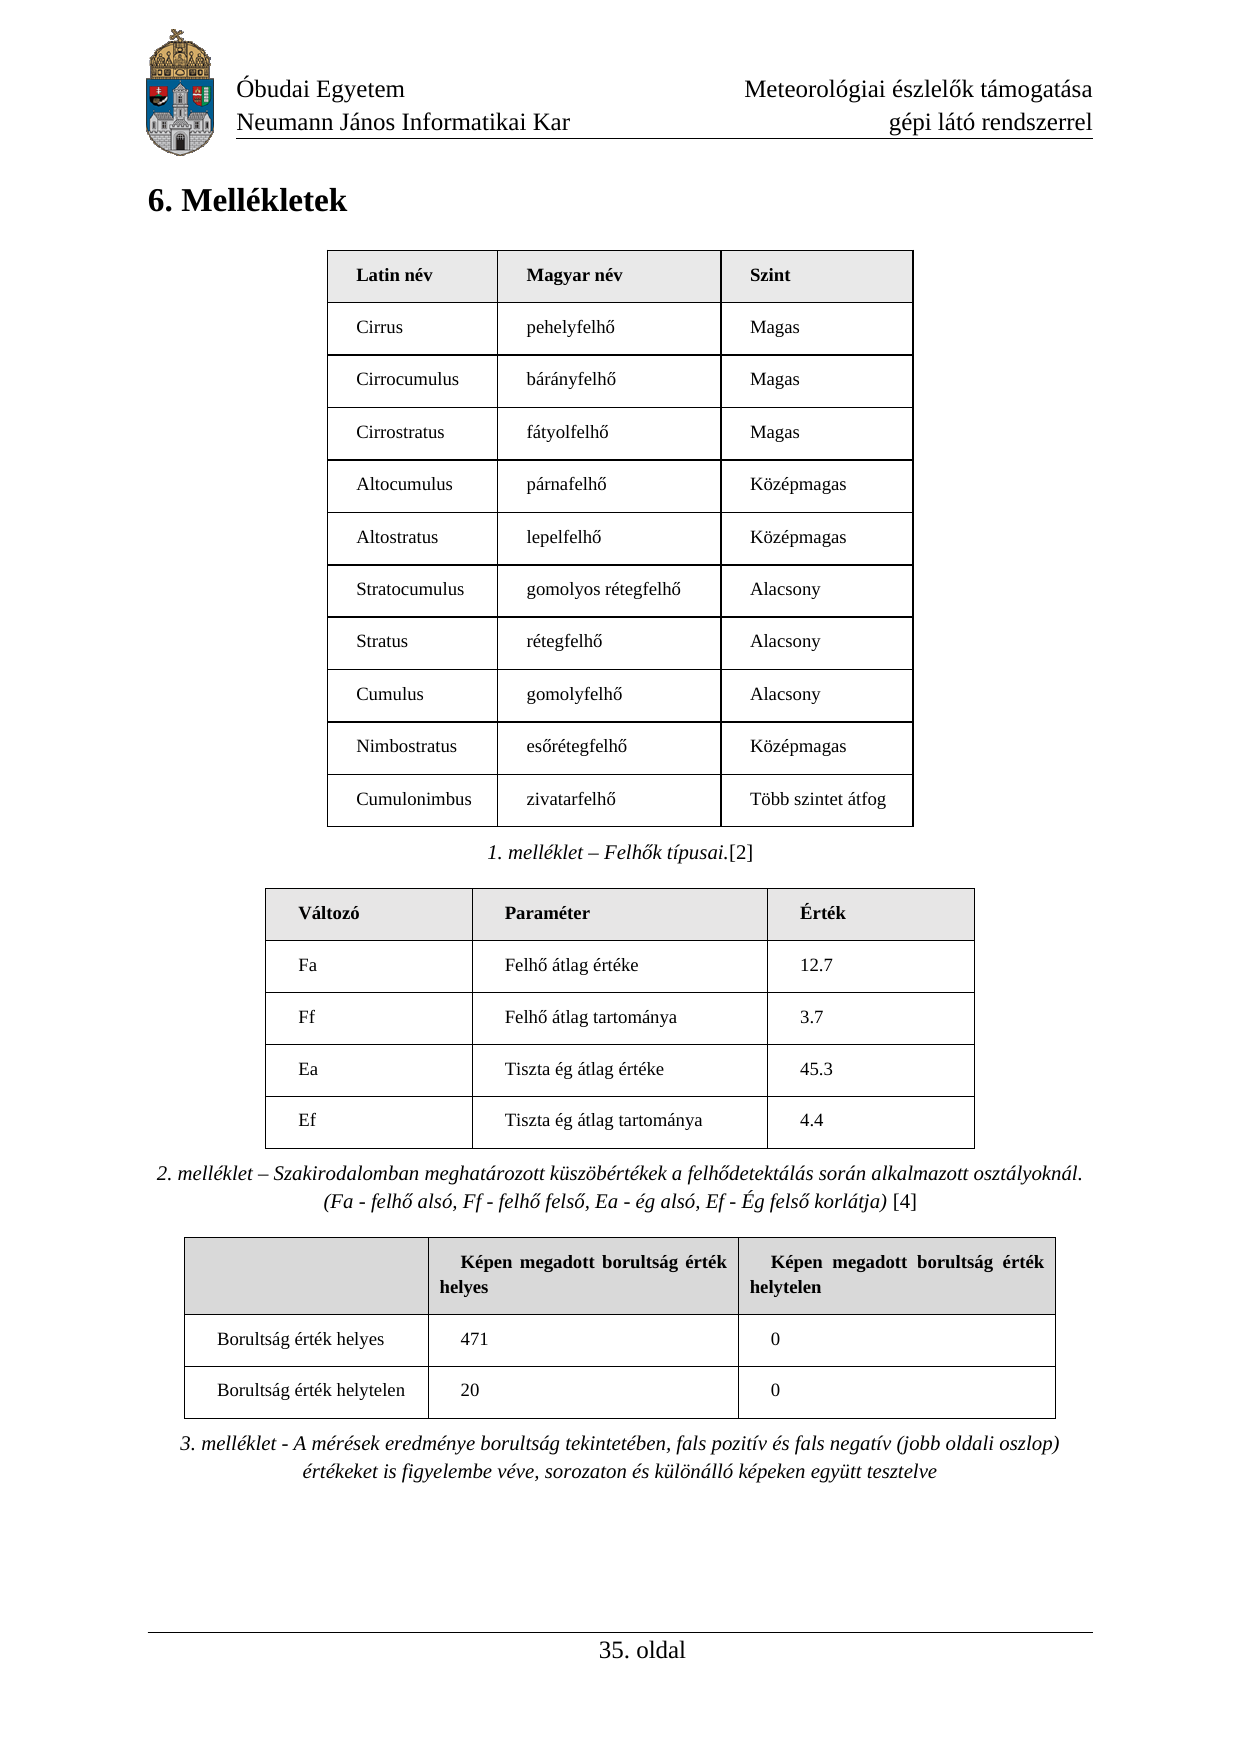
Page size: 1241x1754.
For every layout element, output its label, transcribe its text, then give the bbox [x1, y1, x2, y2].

table_header [185, 1238, 428, 1314]
table_cell bárányfelhő [498, 356, 720, 407]
table_header Érték [768, 889, 974, 940]
table_cell Középmagas [722, 513, 912, 564]
table_header Paraméter [473, 889, 767, 940]
table_cell pehelyfelhő [498, 303, 720, 354]
table_cell Cumulonimbus [328, 775, 497, 826]
table_cell 45.3 [768, 1045, 974, 1096]
table_cell Ff [266, 993, 472, 1044]
table_cell 0 [739, 1315, 1055, 1366]
table_cell Cirrocumulus [328, 356, 497, 407]
table_cell Cumulus [328, 670, 497, 721]
table_header Magyar név [498, 251, 720, 302]
table_cell 3.7 [768, 993, 974, 1044]
table_header Szint [722, 251, 912, 302]
table_cell Felhő átlag értéke [473, 941, 767, 992]
table_cell Több szintet átfog [722, 775, 912, 826]
table_cell Cirrus [328, 303, 497, 354]
subtitle 6. Mellékletek [148, 180, 1093, 219]
table_cell Magas [722, 408, 912, 459]
table_cell zivatarfelhő [498, 775, 720, 826]
table_cell Fa [266, 941, 472, 992]
text 2. melléklet – Szakirodalomban meghatározott küszöbértékek a felhődetektálás során alkalmazott osztályoknál. (Fa - felhő alsó, Ff - felhő felső, Ea - ég alsó, Ef - Ég felső korlátja) [4] [148, 1161, 1093, 1213]
table_header Latin név [328, 251, 497, 302]
text 1. melléklet – Felhők típusai.[2] [148, 840, 1093, 864]
table_cell Középmagas [722, 461, 912, 511]
table_cell 4.4 [768, 1097, 974, 1148]
table_cell 12.7 [768, 941, 974, 992]
table_cell Alacsony [722, 566, 912, 616]
table_cell Altocumulus [328, 461, 497, 511]
table_header Képen megadott borultság érték helyes [429, 1238, 738, 1314]
table_cell Magas [722, 356, 912, 407]
table_cell Borultság érték helyes [185, 1315, 428, 1366]
table_cell Tiszta ég átlag tartománya [473, 1097, 767, 1148]
table_cell Nimbostratus [328, 723, 497, 773]
table_cell Ea [266, 1045, 472, 1096]
table_cell lepelfelhő [498, 513, 720, 564]
table_cell Tiszta ég átlag értéke [473, 1045, 767, 1096]
table_cell Stratus [328, 618, 497, 669]
table_header Képen megadott borultság érték helytelen [739, 1238, 1055, 1314]
table_cell Stratocumulus [328, 566, 497, 616]
table_cell Ef [266, 1097, 472, 1148]
picture [146, 28, 215, 157]
table_cell Altostratus [328, 513, 497, 564]
table_cell Alacsony [722, 670, 912, 721]
table_cell 471 [429, 1315, 738, 1366]
table_cell gomolyfelhő [498, 670, 720, 721]
table_cell gomolyos rétegfelhő [498, 566, 720, 616]
table_cell Cirrostratus [328, 408, 497, 459]
table_cell rétegfelhő [498, 618, 720, 669]
table_cell Magas [722, 303, 912, 354]
table_cell Alacsony [722, 618, 912, 669]
table_cell Felhő átlag tartománya [473, 993, 767, 1044]
table_cell esőrétegfelhő [498, 723, 720, 773]
table_cell 20 [429, 1367, 738, 1418]
table_cell párnafelhő [498, 461, 720, 511]
table_cell Borultság érték helytelen [185, 1367, 428, 1418]
table_header Változó [266, 889, 472, 940]
table_cell fátyolfelhő [498, 408, 720, 459]
table_cell Középmagas [722, 723, 912, 773]
table_cell 0 [739, 1367, 1055, 1418]
